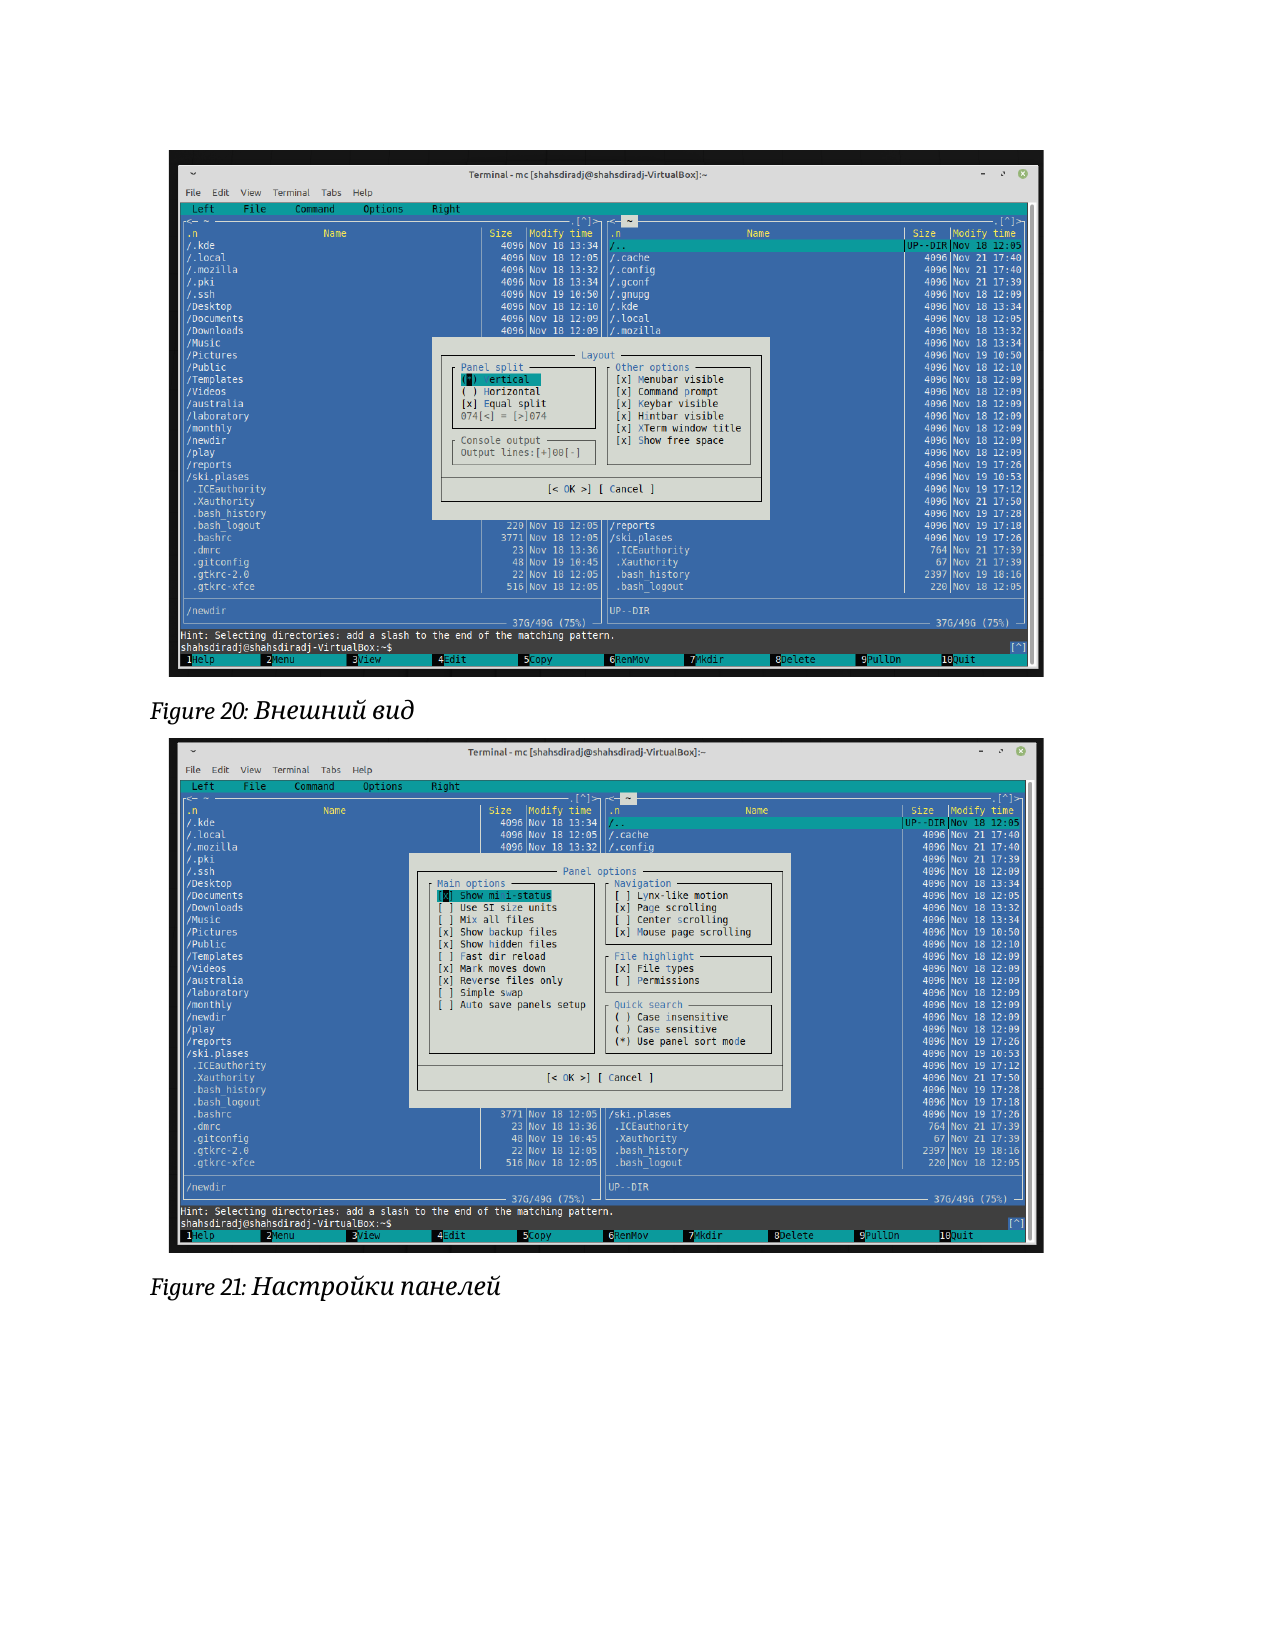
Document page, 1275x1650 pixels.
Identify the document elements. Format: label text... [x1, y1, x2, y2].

text Figure 21: Настройки панелей [150, 1273, 1125, 1302]
picture [168, 738, 1044, 1253]
picture [168, 150, 1044, 677]
text Figure 20: Внешний вид [150, 697, 1125, 726]
